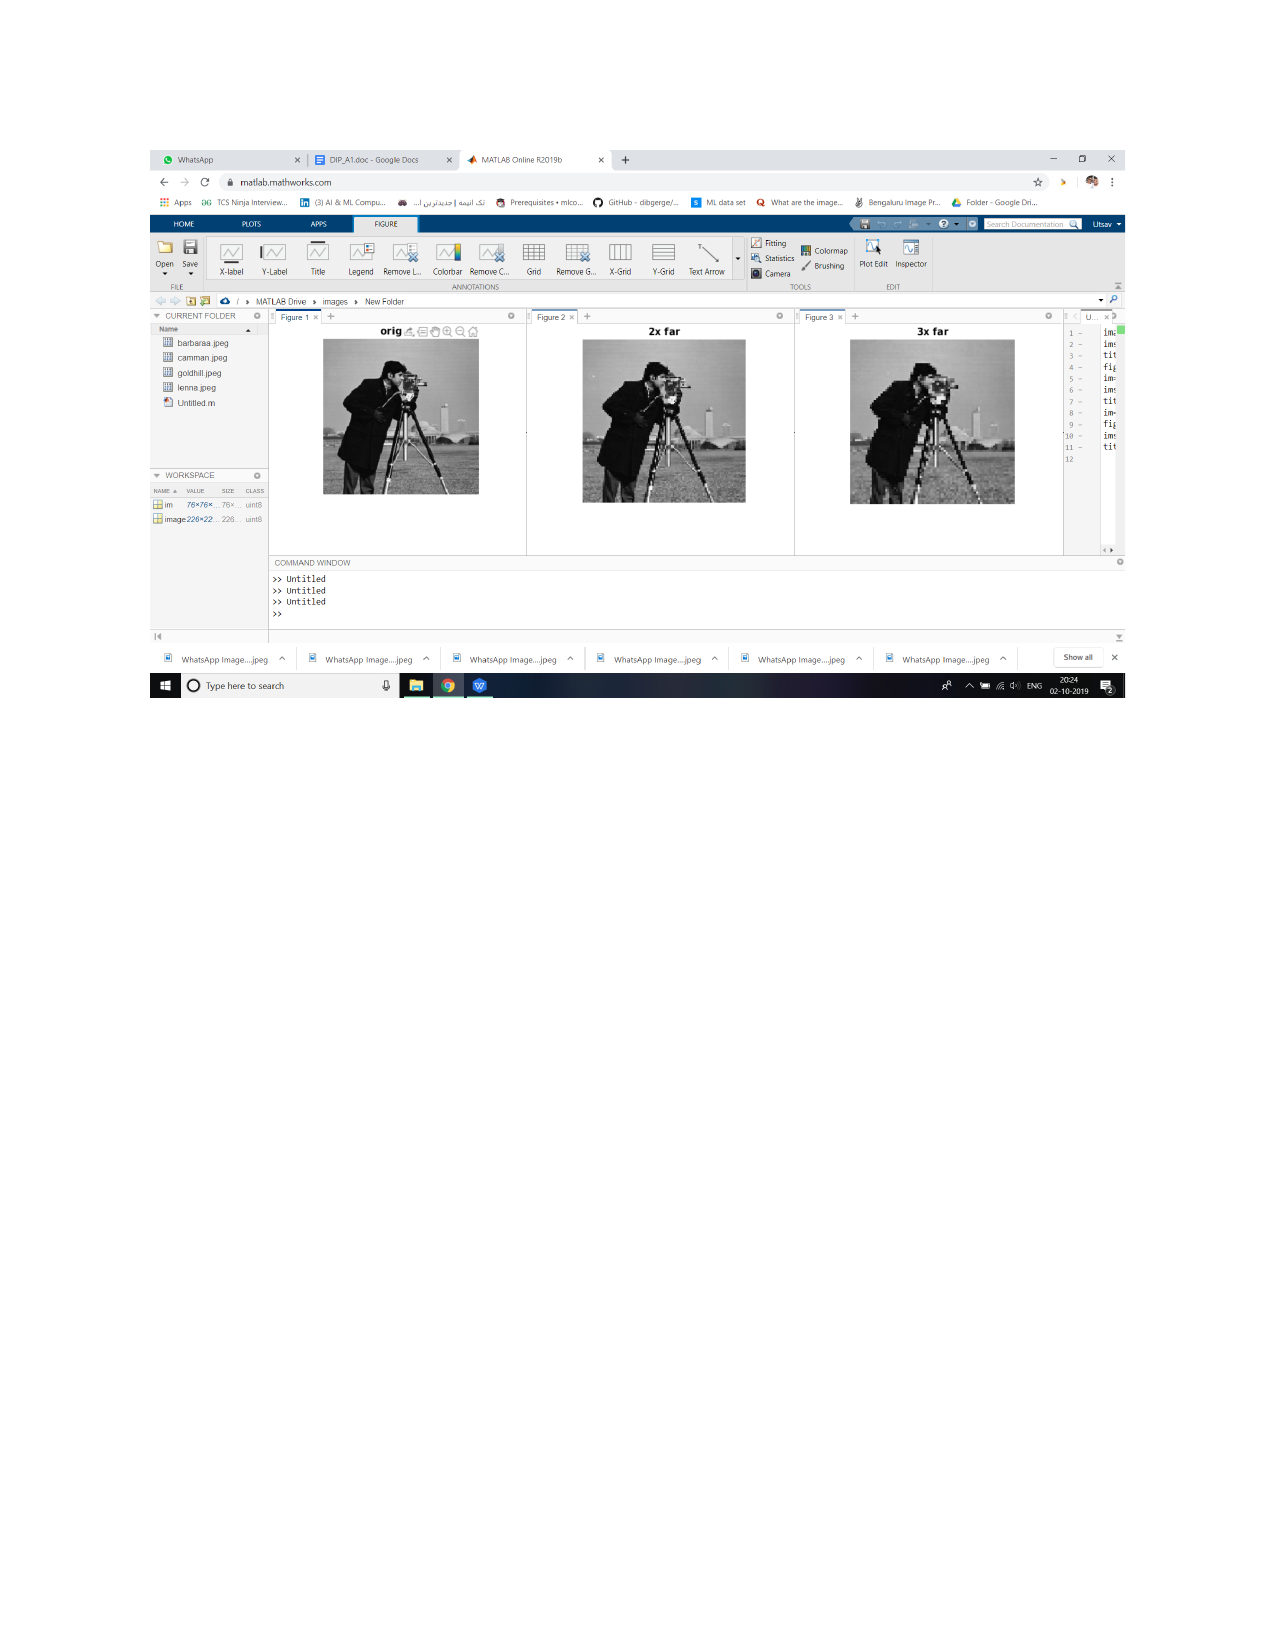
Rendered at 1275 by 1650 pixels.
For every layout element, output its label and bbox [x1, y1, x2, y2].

picture [150, 150, 1125, 698]
